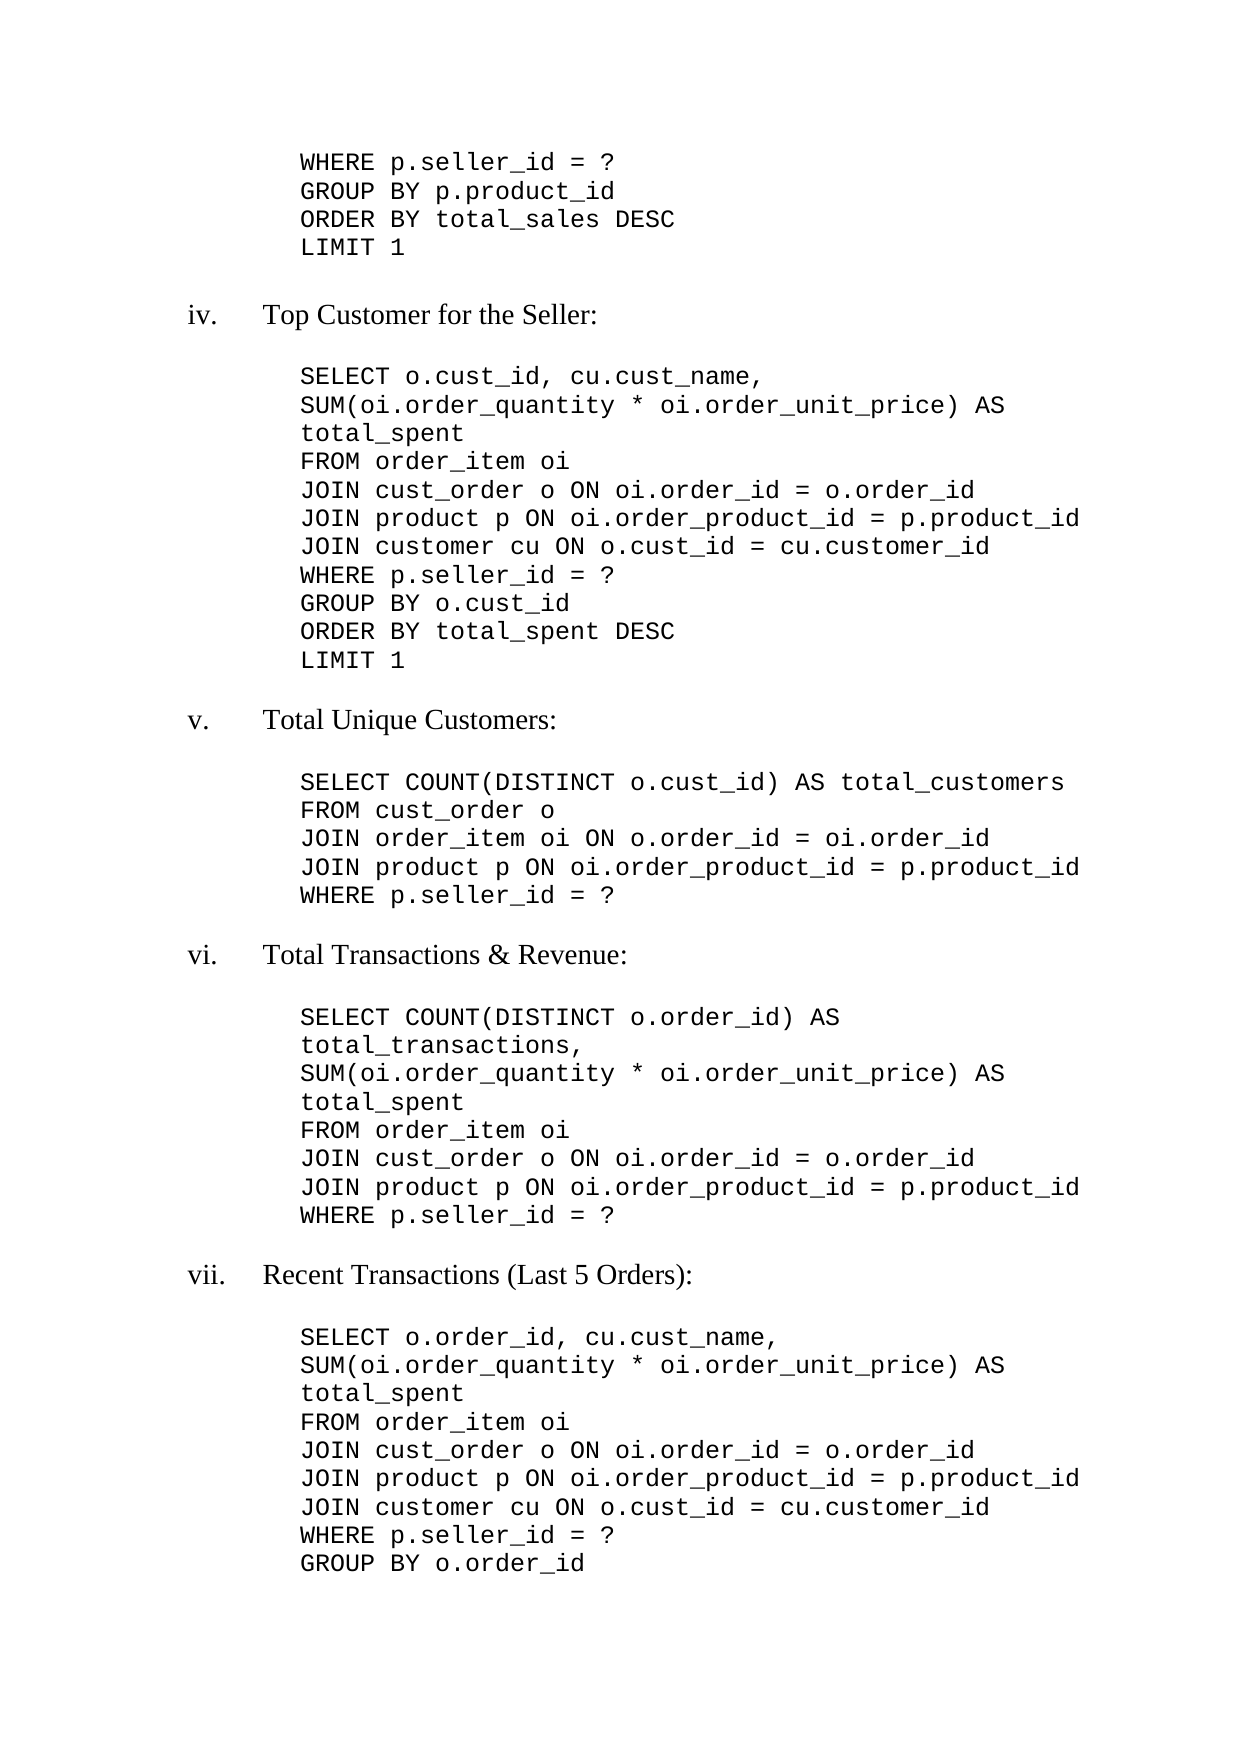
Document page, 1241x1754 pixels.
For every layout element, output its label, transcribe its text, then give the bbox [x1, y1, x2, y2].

list Total Transactions & Revenue: [187, 937, 1090, 971]
list SELECT o.cust_id, cu.cust_name, SUM(oi.order_quantity * oi.order_unit_price) AS total_spent [300, 364, 1090, 449]
list GROUP BY o.cust_id [300, 591, 1090, 619]
list WHERE p.seller_id = ? [300, 882, 1090, 911]
list JOIN product p ON oi.order_product_id = p.product_id [300, 1174, 1090, 1202]
list SUM(oi.order_quantity * oi.order_unit_price) AS total_spent [300, 1061, 1090, 1117]
list WHERE p.seller_id = ? [300, 1523, 1090, 1551]
list Recent Transactions (Last 5 Orders): [187, 1257, 1090, 1291]
list SELECT COUNT(DISTINCT o.order_id) AS total_transactions, [300, 1004, 1090, 1061]
list SELECT COUNT(DISTINCT o.cust_id) AS total_customers [300, 769, 1090, 797]
list WHERE p.seller_id = ? [300, 562, 1090, 591]
list FROM order_item oi [300, 1117, 1090, 1146]
list JOIN customer cu ON o.cust_id = cu.customer_id [300, 534, 1090, 562]
list JOIN product p ON oi.order_product_id = p.product_id [300, 1466, 1090, 1494]
list WHERE p.seller_id = ? [300, 150, 1090, 178]
list FROM order_item oi [300, 1409, 1090, 1438]
list JOIN cust_order o ON oi.order_id = o.order_id [300, 1146, 1090, 1174]
list JOIN order_item oi ON o.order_id = oi.order_id [300, 826, 1090, 854]
list JOIN customer cu ON o.cust_id = cu.customer_id [300, 1494, 1090, 1523]
list GROUP BY p.product_id [300, 178, 1090, 207]
list FROM cust_order o [300, 797, 1090, 826]
list Top Customer for the Seller: [187, 297, 1090, 330]
list JOIN product p ON oi.order_product_id = p.product_id [300, 854, 1090, 882]
list ORDER BY total_sales DESC [300, 207, 1090, 235]
list LIMIT 1 [300, 647, 1090, 676]
list JOIN product p ON oi.order_product_id = p.product_id [300, 506, 1090, 534]
list JOIN cust_order o ON oi.order_id = o.order_id [300, 477, 1090, 506]
list JOIN cust_order o ON oi.order_id = o.order_id [300, 1438, 1090, 1466]
list ORDER BY total_spent DESC [300, 619, 1090, 647]
list WHERE p.seller_id = ? [300, 1202, 1090, 1231]
list SELECT o.order_id, cu.cust_name, SUM(oi.order_quantity * oi.order_unit_price) AS total_spent [300, 1324, 1090, 1409]
list LIMIT 1 [300, 235, 1090, 263]
list GROUP BY o.order_id [300, 1551, 1090, 1579]
list FROM order_item oi [300, 449, 1090, 477]
list Total Unique Customers: [187, 702, 1090, 736]
